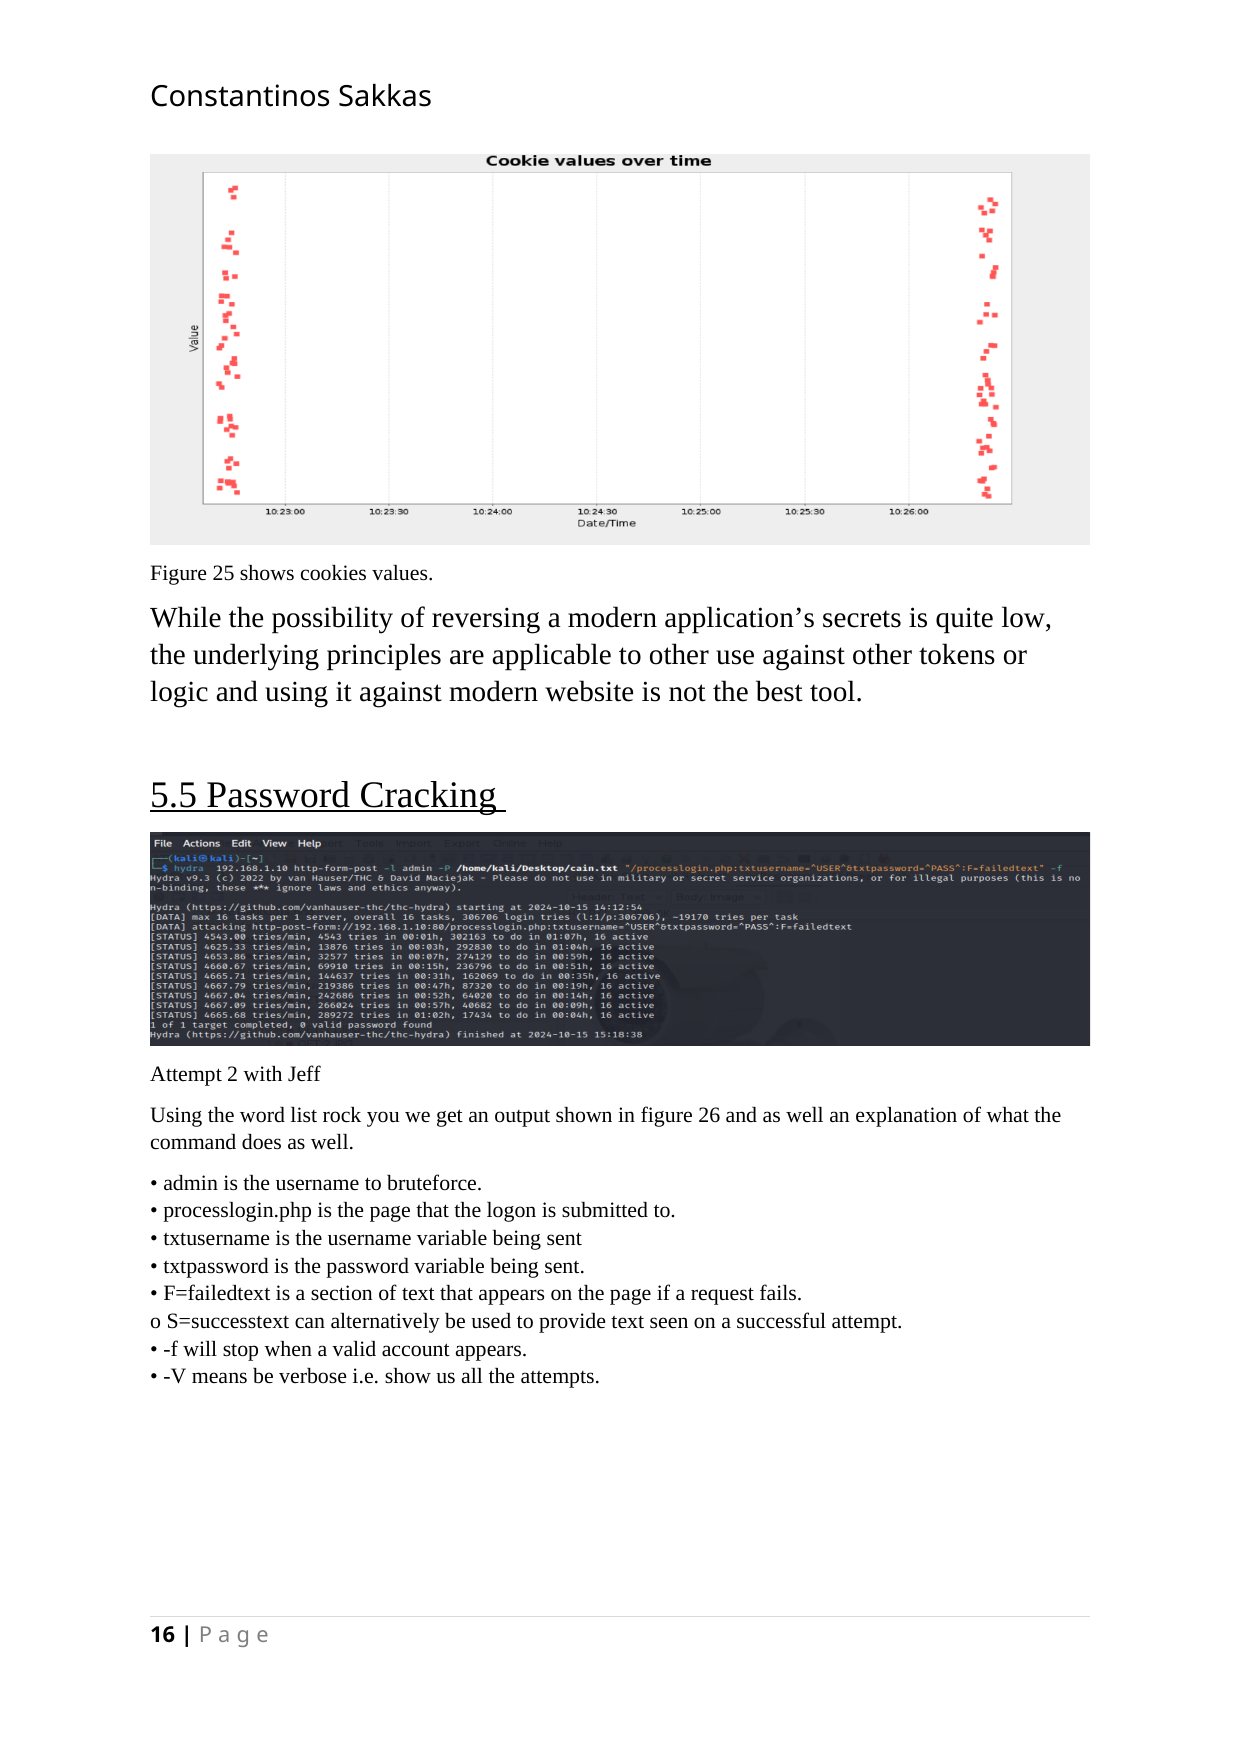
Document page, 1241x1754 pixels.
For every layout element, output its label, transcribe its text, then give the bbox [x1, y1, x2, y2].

text Attempt 2 with Jeff [150, 1061, 1090, 1087]
text While the possibility of reversing a modern application’s secrets is quite low, the underlying principles are applicable to other use against other tokens or logic and using it against modern website is not the best tool. [150, 600, 1090, 708]
text Figure 25 shows cookies values. [150, 560, 1090, 585]
text • admin is the username to bruteforce. • processlogin.php is the page that the logon is submitted to. • txtusername is the username variable being sent • txtpassword is the password variable being sent. • F=failedtext is a section of text that appears on the page if a request fails. o S=successtext can alternatively be used to provide text seen on a successful attempt. • -f will stop when a valid account appears. • -V means be verbose i.e. show us all the attempts. [150, 1169, 1090, 1389]
text 5.5 Password Cracking [150, 773, 1090, 816]
picture [150, 832, 1091, 1046]
picture [150, 154, 1091, 545]
text Using the word list rock you we get an output shown in figure 26 and as well an explanation of what the command does as well. [150, 1102, 1090, 1154]
